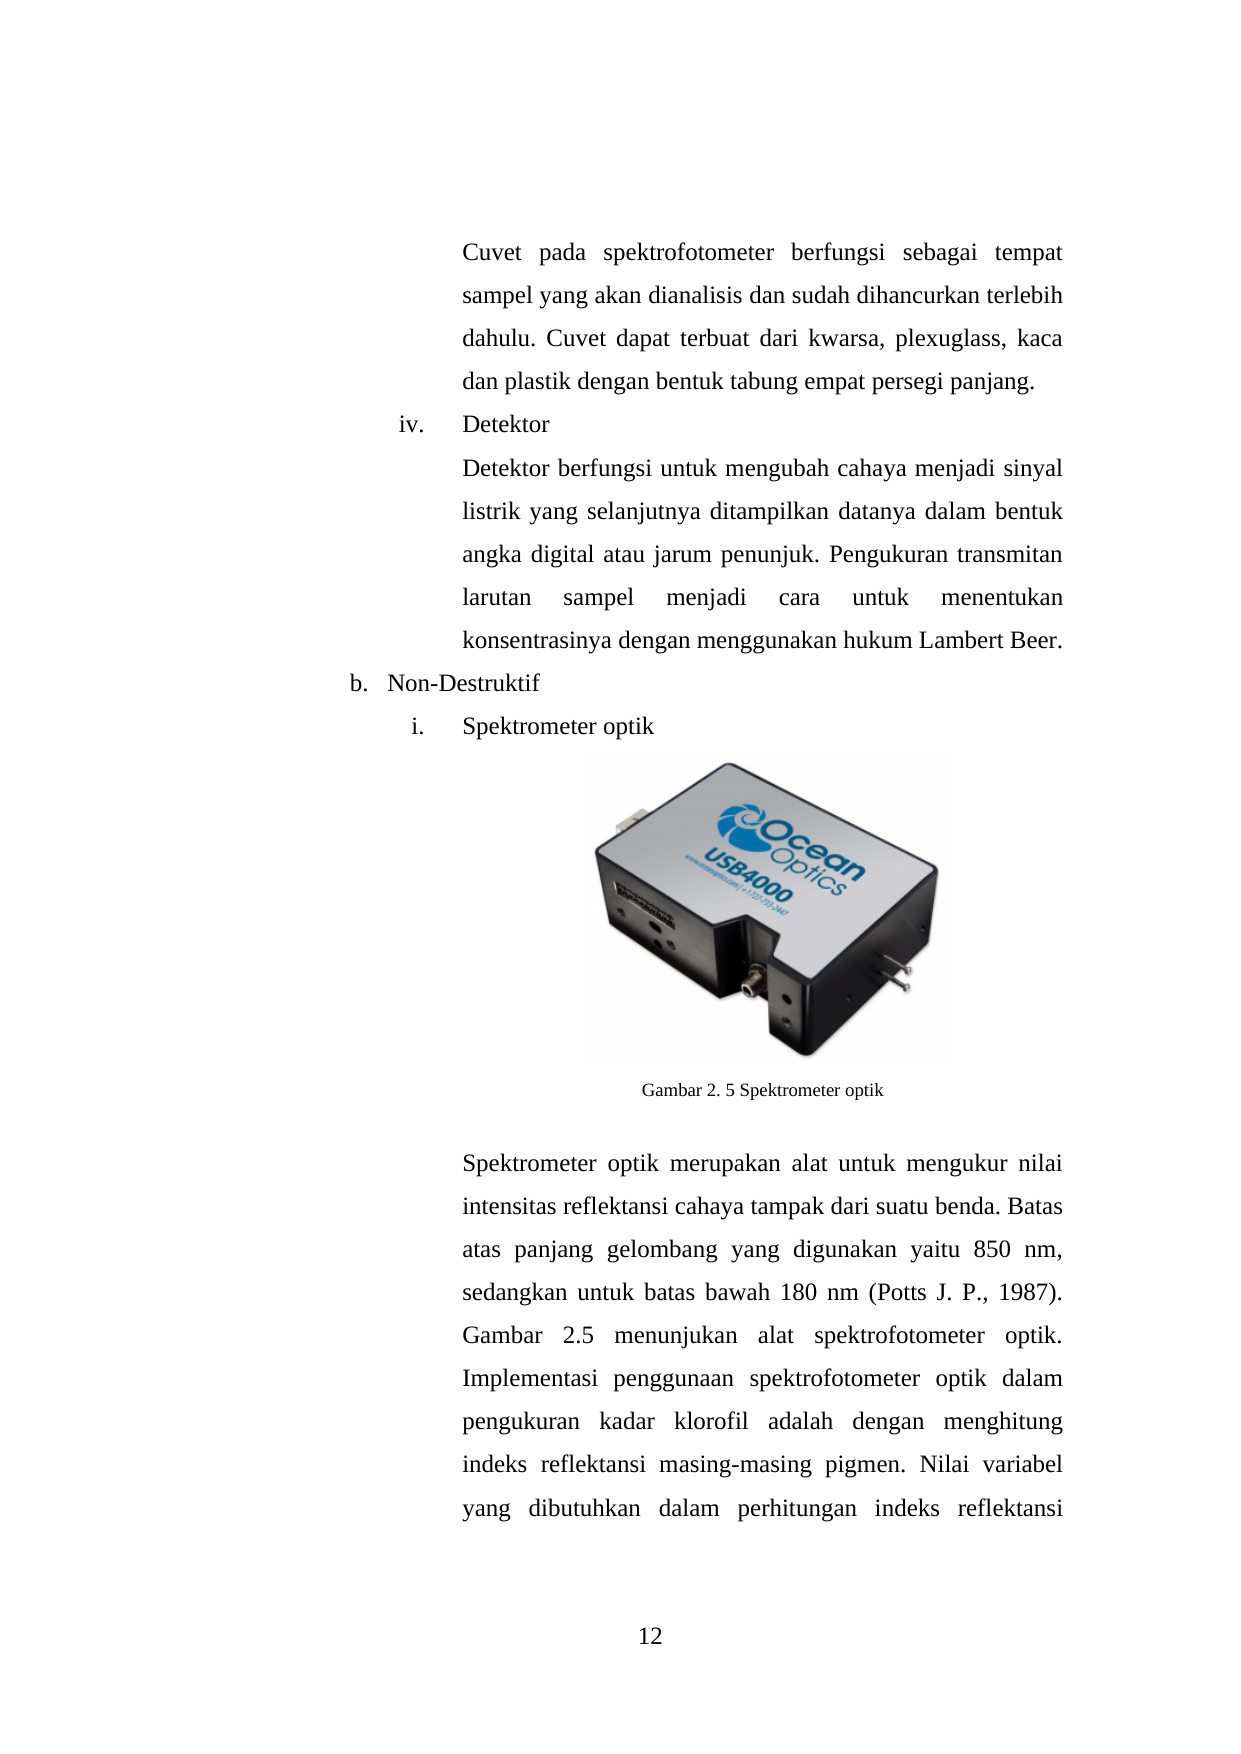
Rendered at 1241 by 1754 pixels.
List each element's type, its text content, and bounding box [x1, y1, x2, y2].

picture [570, 754, 955, 1064]
list Detektor [424, 409, 1063, 438]
list Cuvet pada spektrofotometer berfungsi sebagai tempat sampel yang akan dianalisis dan sudah dihancurkan terlebih dahulu. Cuvet dapat terbuat dari kwarsa, plexuglass, kaca dan plastik dengan bentuk tabung empat persegi panjang. [462, 237, 1063, 395]
list Non-Destruktif [349, 668, 1063, 697]
text Gambar 2. 5 Spektrometer optik [387, 1078, 1063, 1100]
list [462, 1148, 1063, 1521]
list Detektor berfungsi untuk mengubah cahaya menjadi sinyal listrik yang selanjutnya ditampilkan datanya dalam bentuk angka digital atau jarum penunjuk. Pengukuran transmitan larutan sampel menjadi cara untuk menentukan konsentrasinya dengan menggunakan hukum Lambert Beer. [462, 453, 1063, 654]
list Spektrometer optik [424, 711, 1063, 740]
